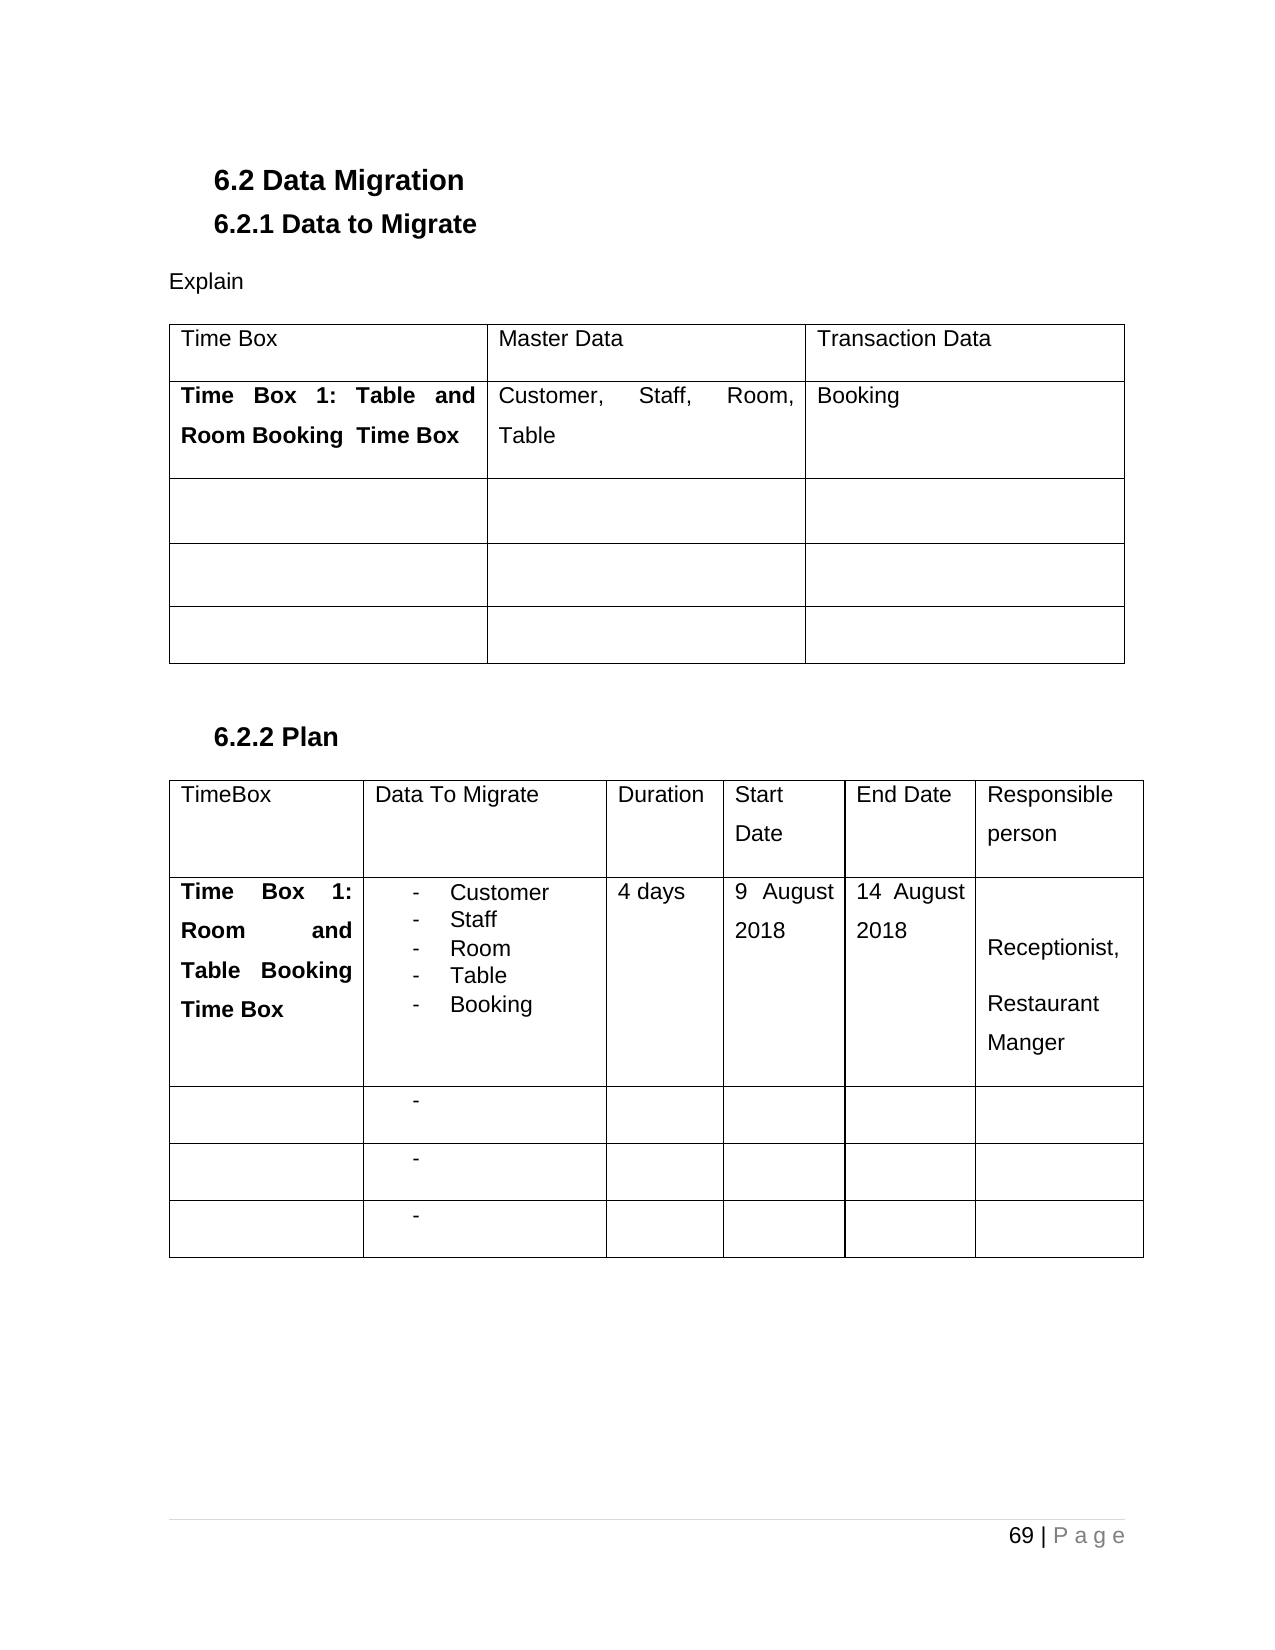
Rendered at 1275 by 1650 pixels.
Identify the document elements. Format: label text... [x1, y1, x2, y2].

table_cell [806, 544, 1124, 606]
table_cell [976, 1087, 1143, 1143]
table_cell Booking [806, 382, 1124, 478]
table_cell [846, 1201, 975, 1257]
table_cell [607, 1144, 723, 1200]
table_cell [607, 1087, 723, 1143]
subtitle 6.2 Data Migration [214, 162, 1125, 196]
table_cell [364, 1087, 606, 1143]
table_cell Customer Staff Room Table Booking [364, 878, 606, 1086]
table_cell 14 August 2018 [846, 878, 975, 1086]
table_header Transaction Data [806, 325, 1124, 381]
table_cell 4 days [607, 878, 723, 1086]
table_cell [724, 1144, 844, 1200]
subtitle 6.2.2 Plan [214, 721, 1125, 752]
table_cell [170, 1201, 363, 1257]
table_header Data To Migrate [364, 781, 606, 877]
table_cell [488, 607, 805, 663]
table_cell [806, 607, 1124, 663]
table_cell Customer, Staff, Room, Table [488, 382, 805, 478]
table_header Start Date [724, 781, 844, 877]
table_cell [364, 1201, 606, 1257]
table_cell [170, 1087, 363, 1143]
table_cell [488, 479, 805, 542]
table_cell [806, 479, 1124, 542]
table_cell [170, 607, 487, 663]
table_cell [976, 1201, 1143, 1257]
table_cell [724, 1201, 844, 1257]
subtitle 6.2.1 Data to Migrate [214, 208, 1125, 240]
table_cell [170, 1144, 363, 1200]
table_cell [976, 1144, 1143, 1200]
table_cell 9 August 2018 [724, 878, 844, 1086]
table_cell Time Box 1: Room and Table Booking Time Box [170, 878, 363, 1086]
table_cell Receptionist, Restaurant Manger [976, 878, 1143, 1086]
text Explain [169, 268, 1125, 294]
table_header Duration [607, 781, 723, 877]
table_cell [724, 1087, 844, 1143]
table_header End Date [846, 781, 975, 877]
table_cell [364, 1144, 606, 1200]
table_cell [846, 1087, 975, 1143]
table_header TimeBox [170, 781, 363, 877]
table_cell Time Box 1: Table and Room Booking Time Box [170, 382, 487, 478]
table_cell [607, 1201, 723, 1257]
table_cell [170, 544, 487, 606]
table_header Time Box [170, 325, 487, 381]
table_header Responsible person [976, 781, 1143, 877]
table_header Master Data [488, 325, 805, 381]
table_cell [846, 1144, 975, 1200]
table_cell [170, 479, 487, 542]
table_cell [488, 544, 805, 606]
